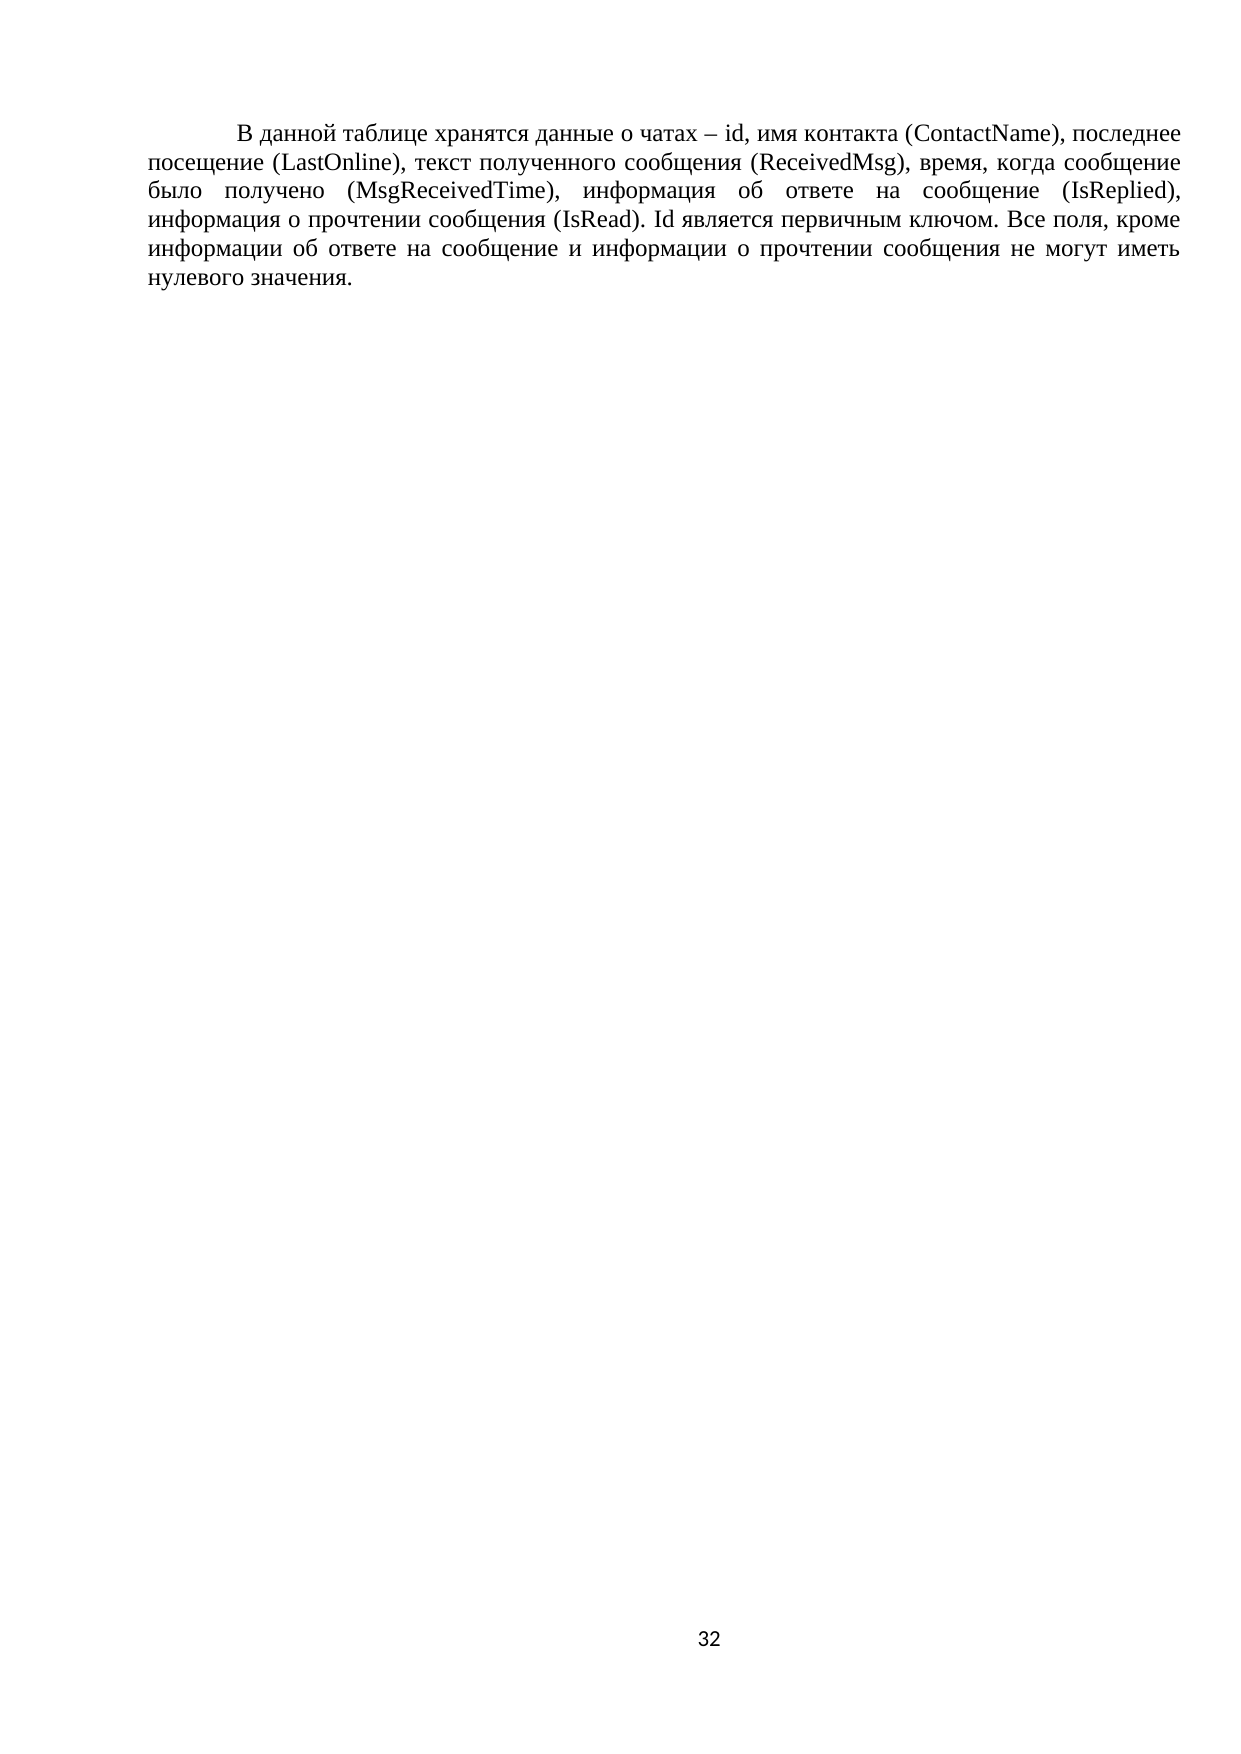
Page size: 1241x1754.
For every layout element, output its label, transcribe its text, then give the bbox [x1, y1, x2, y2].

text В данной таблице хранятся данные о чатах – id, имя контакта (ContactName), последнее посещение (LastOnline), текст полученного сообщения (ReceivedMsg), время, когда сообщение было получено (MsgReceivedTime), информация об ответе на сообщение (IsReplied), информация о прочтении сообщения (IsRead). Id является первичным ключом. Все поля, кроме информации об ответе на сообщение и информации о прочтении сообщения не могут иметь нулевого значения. [148, 118, 1181, 291]
